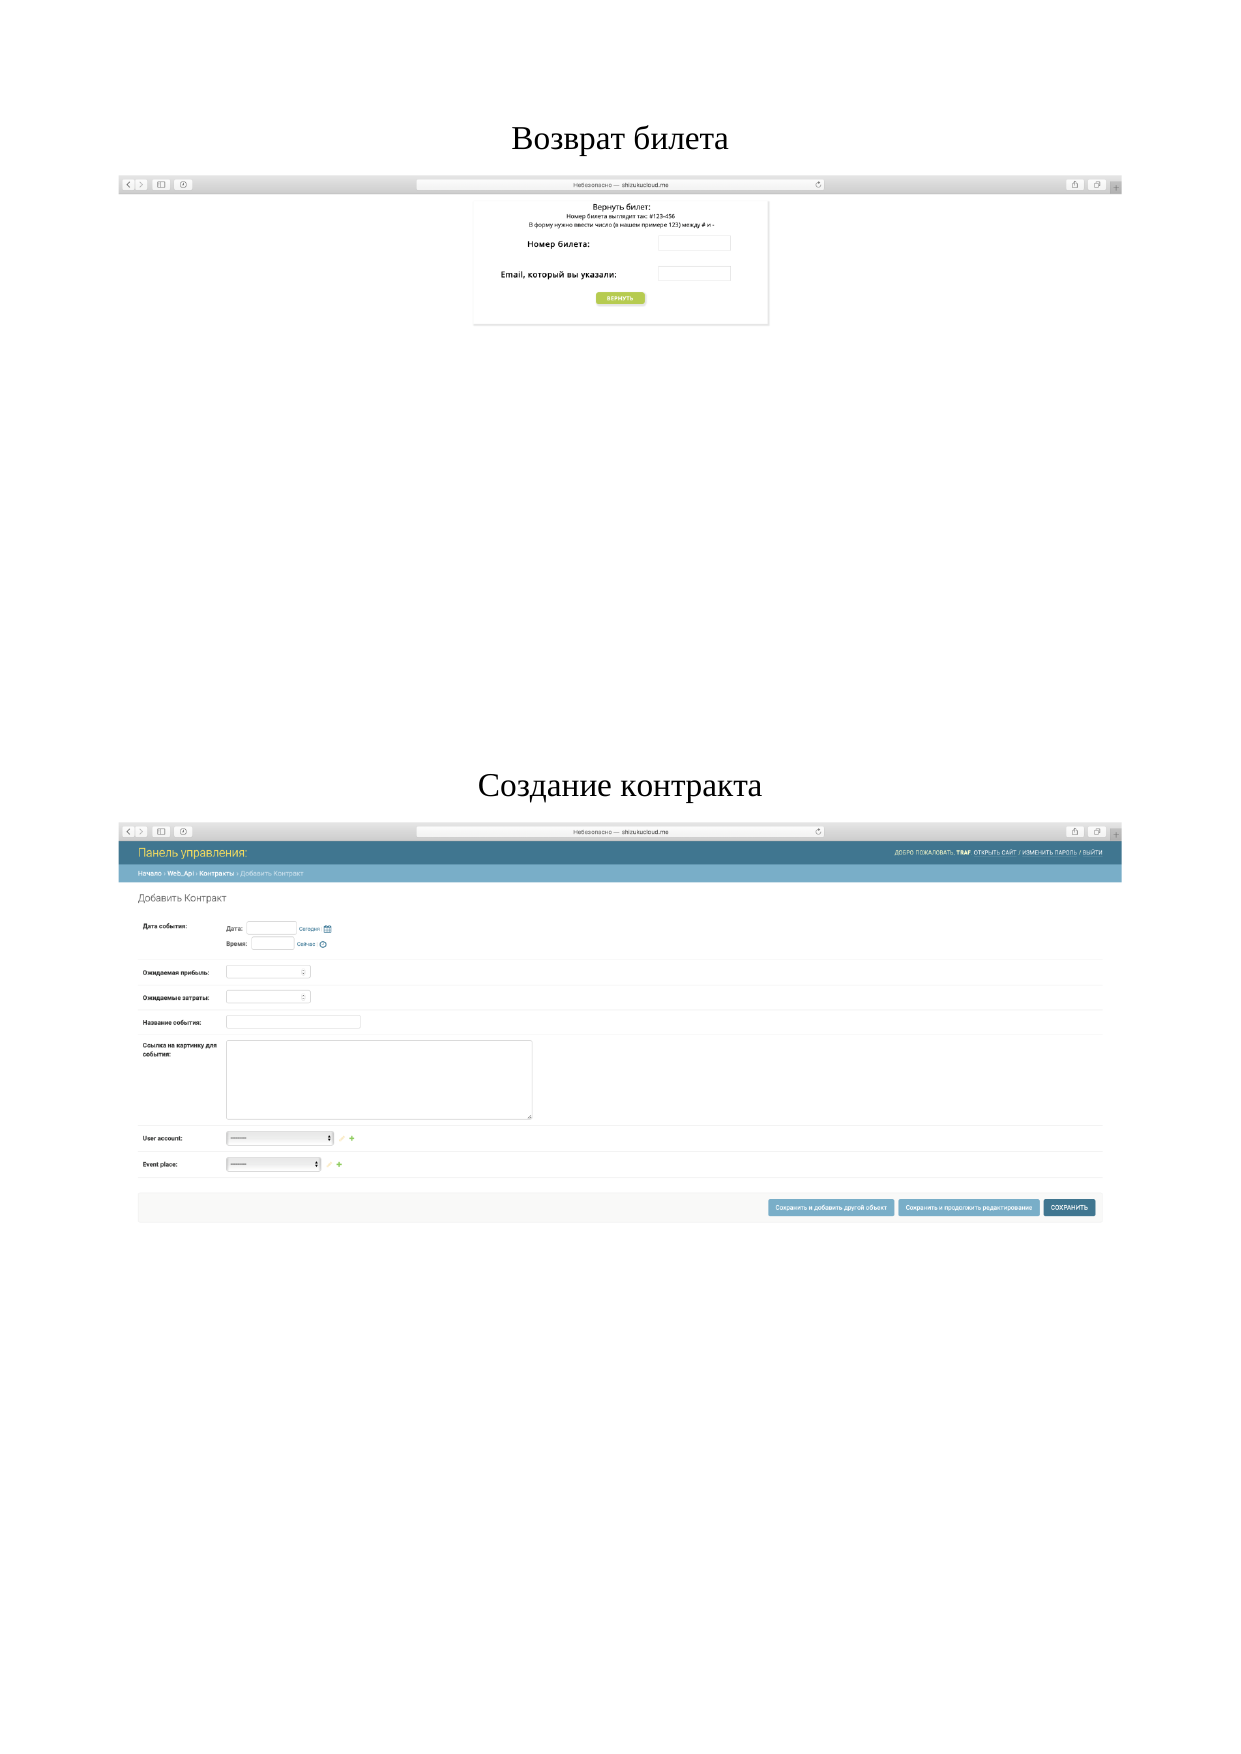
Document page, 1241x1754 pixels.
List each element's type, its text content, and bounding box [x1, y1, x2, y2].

text Создание контракта [118, 765, 1122, 803]
picture [118, 822, 1122, 1387]
text Возврат билета [118, 118, 1122, 156]
picture [118, 175, 1122, 740]
